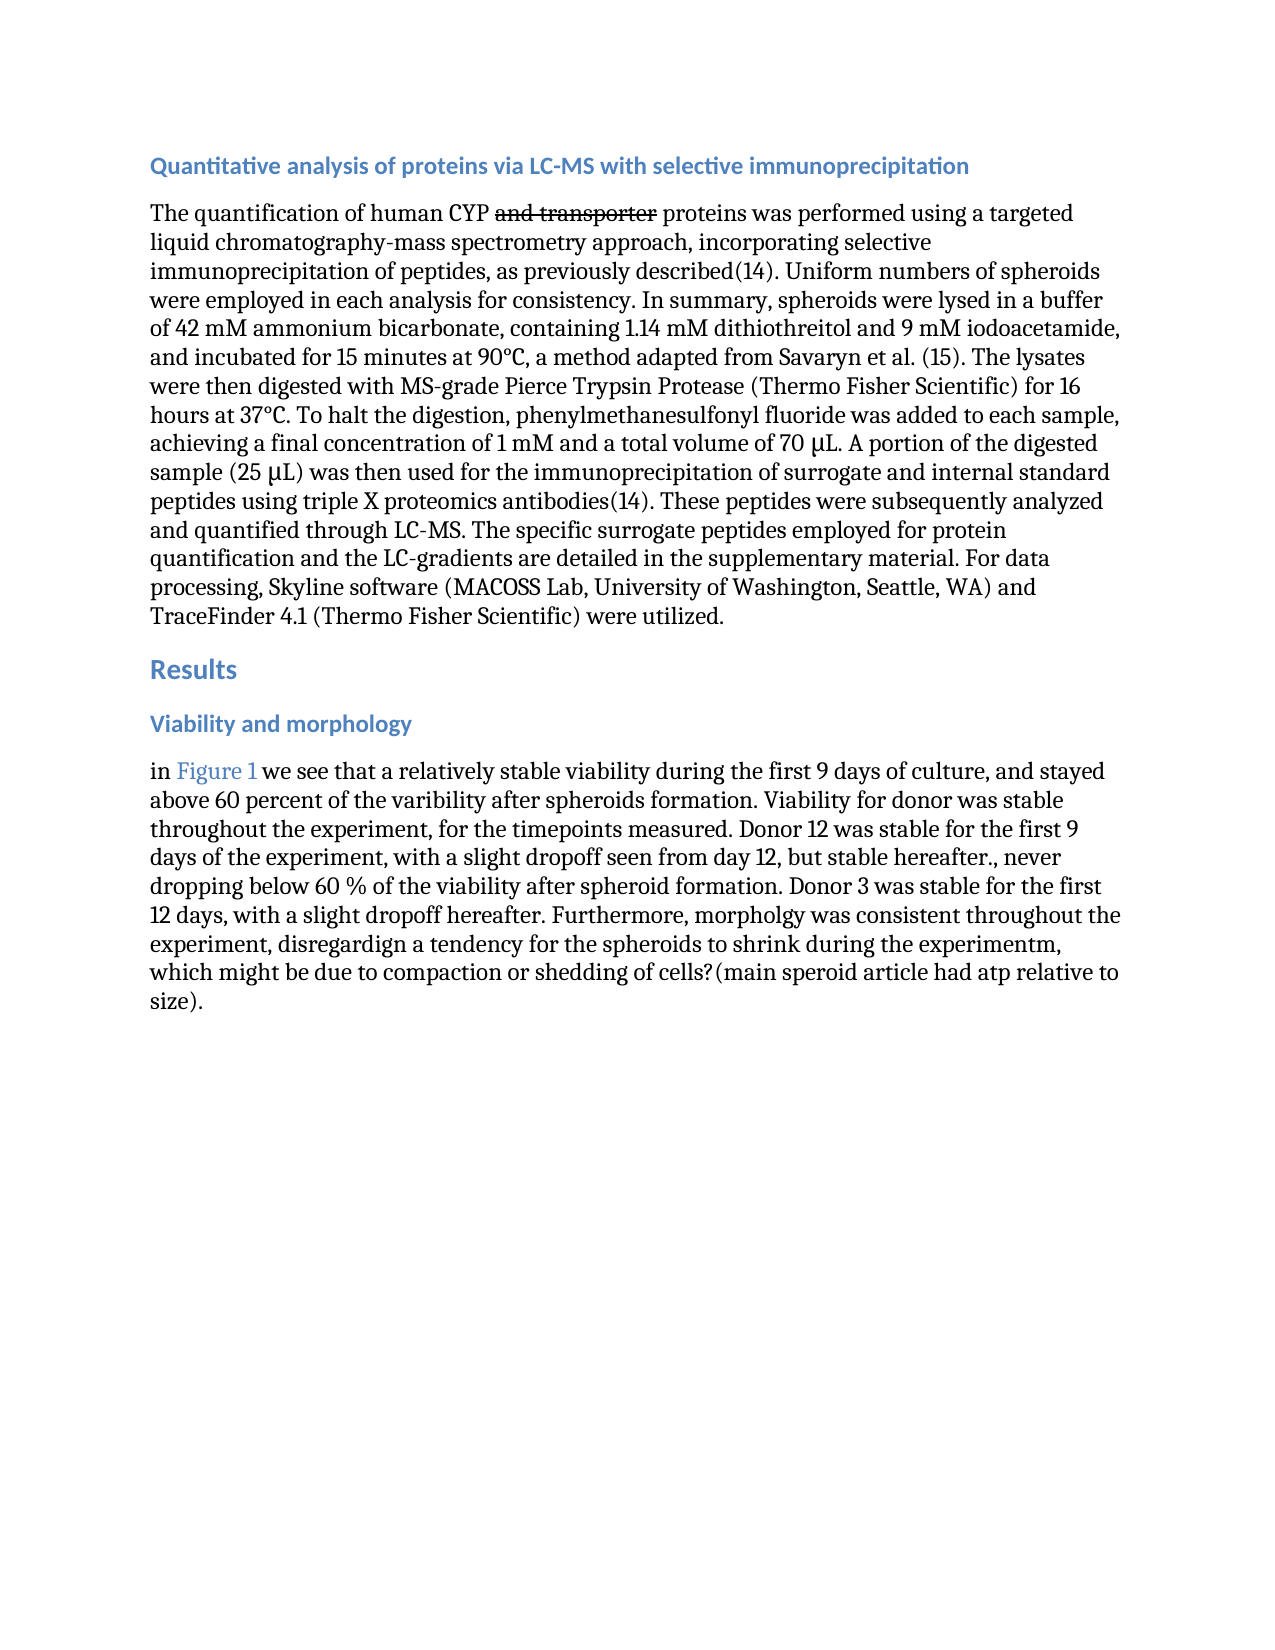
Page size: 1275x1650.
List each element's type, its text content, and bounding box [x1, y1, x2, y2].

subtitle Quantitative analysis of proteins via LC-MS with selective immunoprecipitation [150, 150, 1125, 181]
subtitle Viability and morphology [150, 708, 1125, 738]
text The quantification of human CYP and transporter proteins was performed using a targeted liquid chromatography-mass spectrometry approach, incorporating selective immunoprecipitation of peptides, as previously described(14). Uniform numbers of spheroids were employed in each analysis for consistency. In summary, spheroids were lysed in a buffer of 42 mM ammonium bicarbonate, containing 1.14 mM dithiothreitol and 9 mM iodoacetamide, and incubated for 15 minutes at 90°C, a method adapted from Savaryn et al. (15). The lysates were then digested with MS-grade Pierce Trypsin Protease (Thermo Fisher Scientific) for 16 hours at 37°C. To halt the digestion, phenylmethanesulfonyl fluoride was added to each sample, achieving a final concentration of 1 mM and a total volume of 70 μL. A portion of the digested sample (25 μL) was then used for the immunoprecipitation of surrogate and internal standard peptides using triple X proteomics antibodies(14). These peptides were subsequently analyzed and quantified through LC-MS. The specific surrogate peptides employed for protein quantification and the LC-gradients are detailed in the supplementary material. For data processing, Skyline software (MACOSS Lab, University of Washington, Seattle, WA) and TraceFinder 4.1 (Thermo Fisher Scientific) were utilized. [150, 199, 1125, 631]
subtitle Results [150, 651, 1125, 687]
text in Figure 1 we see that a relatively stable viability during the first 9 days of culture, and stayed above 60 percent of the varibility after spheroids formation. Viability for donor was stable throughout the experiment, for the timepoints measured. Donor 12 was stable for the first 9 days of the experiment, with a slight dropoff seen from day 12, but stable hereafter., never dropping below 60 % of the viability after spheroid formation. Donor 3 was stable for the first 12 days, with a slight dropoff hereafter. Furthermore, morpholgy was consistent throughout the experiment, disregardign a tendency for the spheroids to shrink during the experimentm, which might be due to compaction or shedding of cells?(main speroid article had atp relative to size). [150, 757, 1125, 1016]
